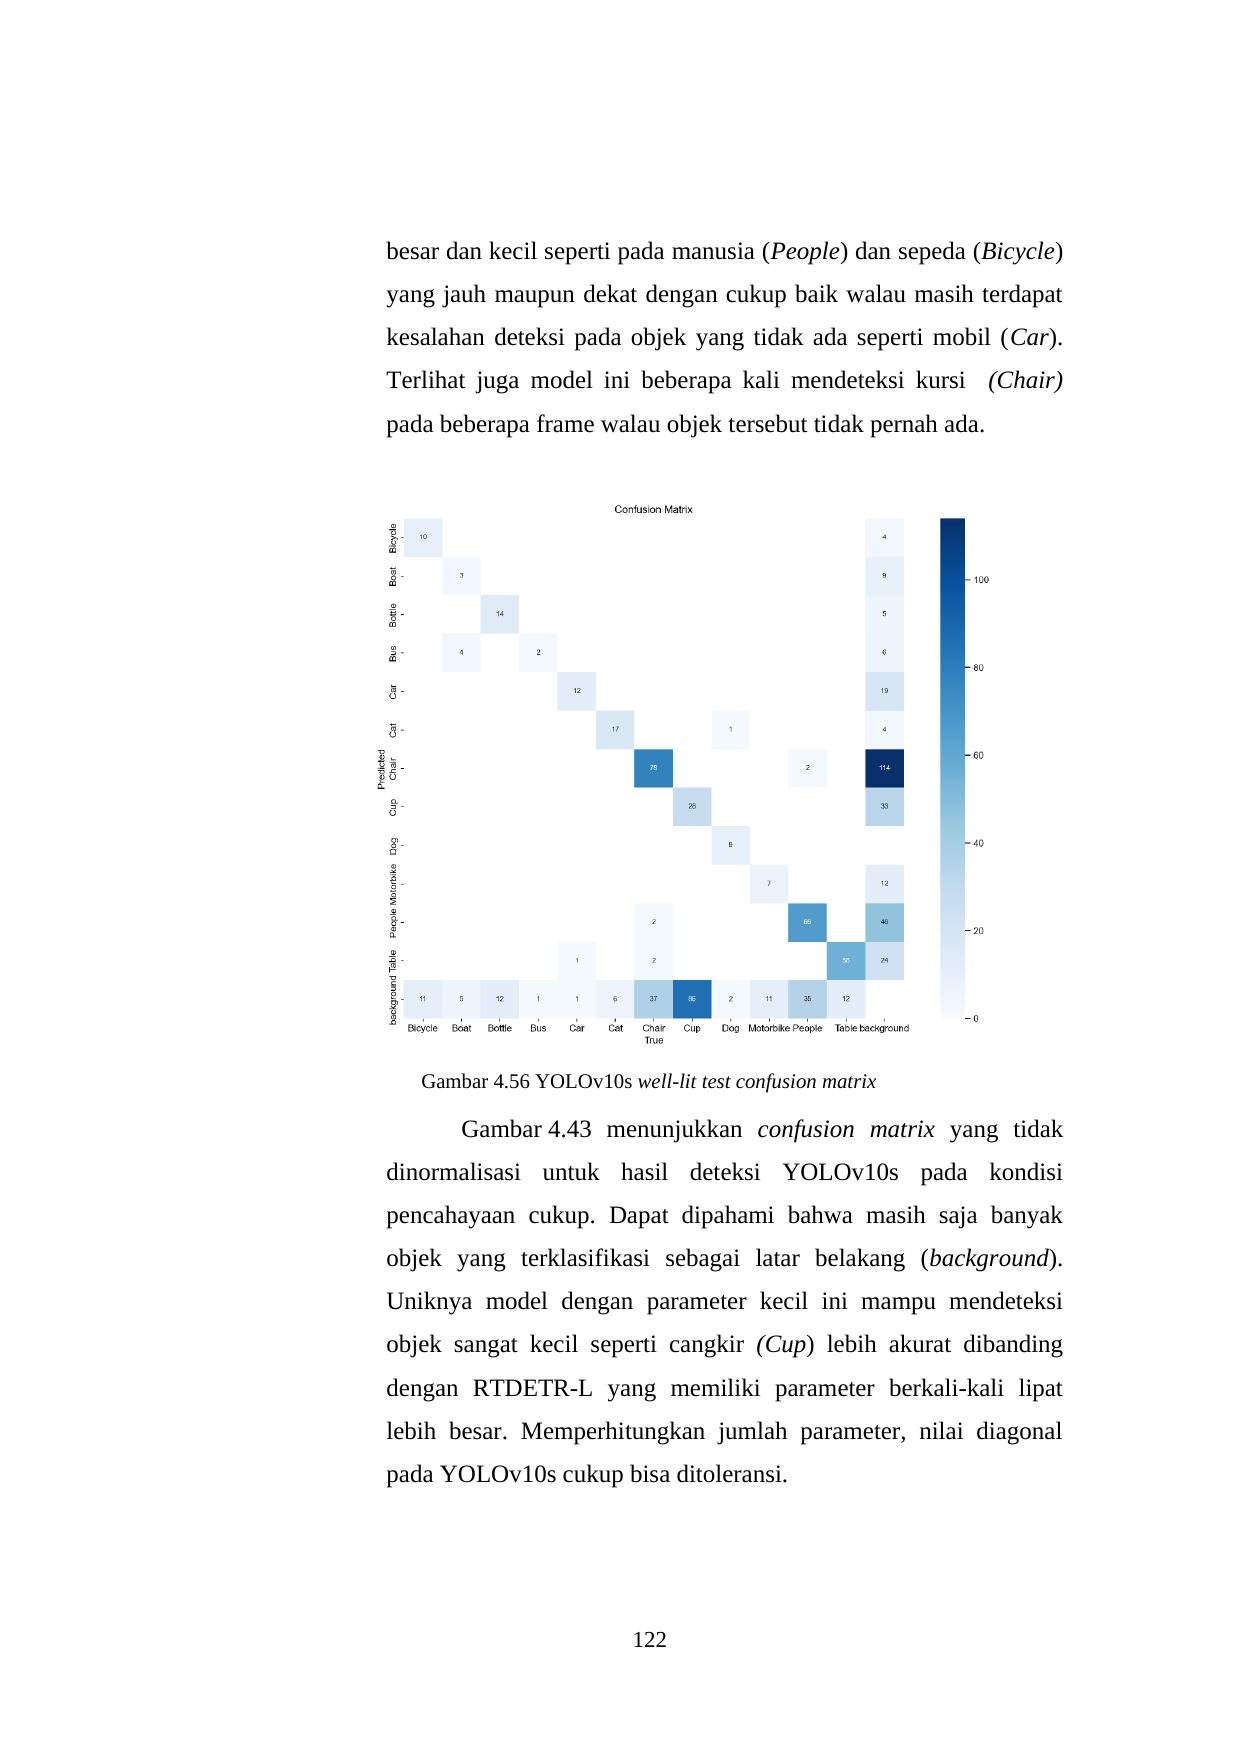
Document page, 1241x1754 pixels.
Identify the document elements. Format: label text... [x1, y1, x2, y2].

text Gambar 4.43 menunjukkan confusion matrix yang tidak dinormalisasi untuk hasil deteksi YOLOv10s pada kondisi pencahayaan cukup. Dapat dipahami bahwa masih saja banyak objek yang terklasifikasi sebagai latar belakang (background). Uniknya model dengan parameter kecil ini mampu mendeteksi objek sangat kecil seperti cangkir (Cup) lebih akurat dibanding dengan RTDETR-L yang memiliki parameter berkali-kali lipat lebih besar. Memperhitungkan jumlah parameter, nilai diagonal pada YOLOv10s cukup bisa ditoleransi. [386, 1114, 1063, 1488]
picture [311, 495, 1060, 1056]
